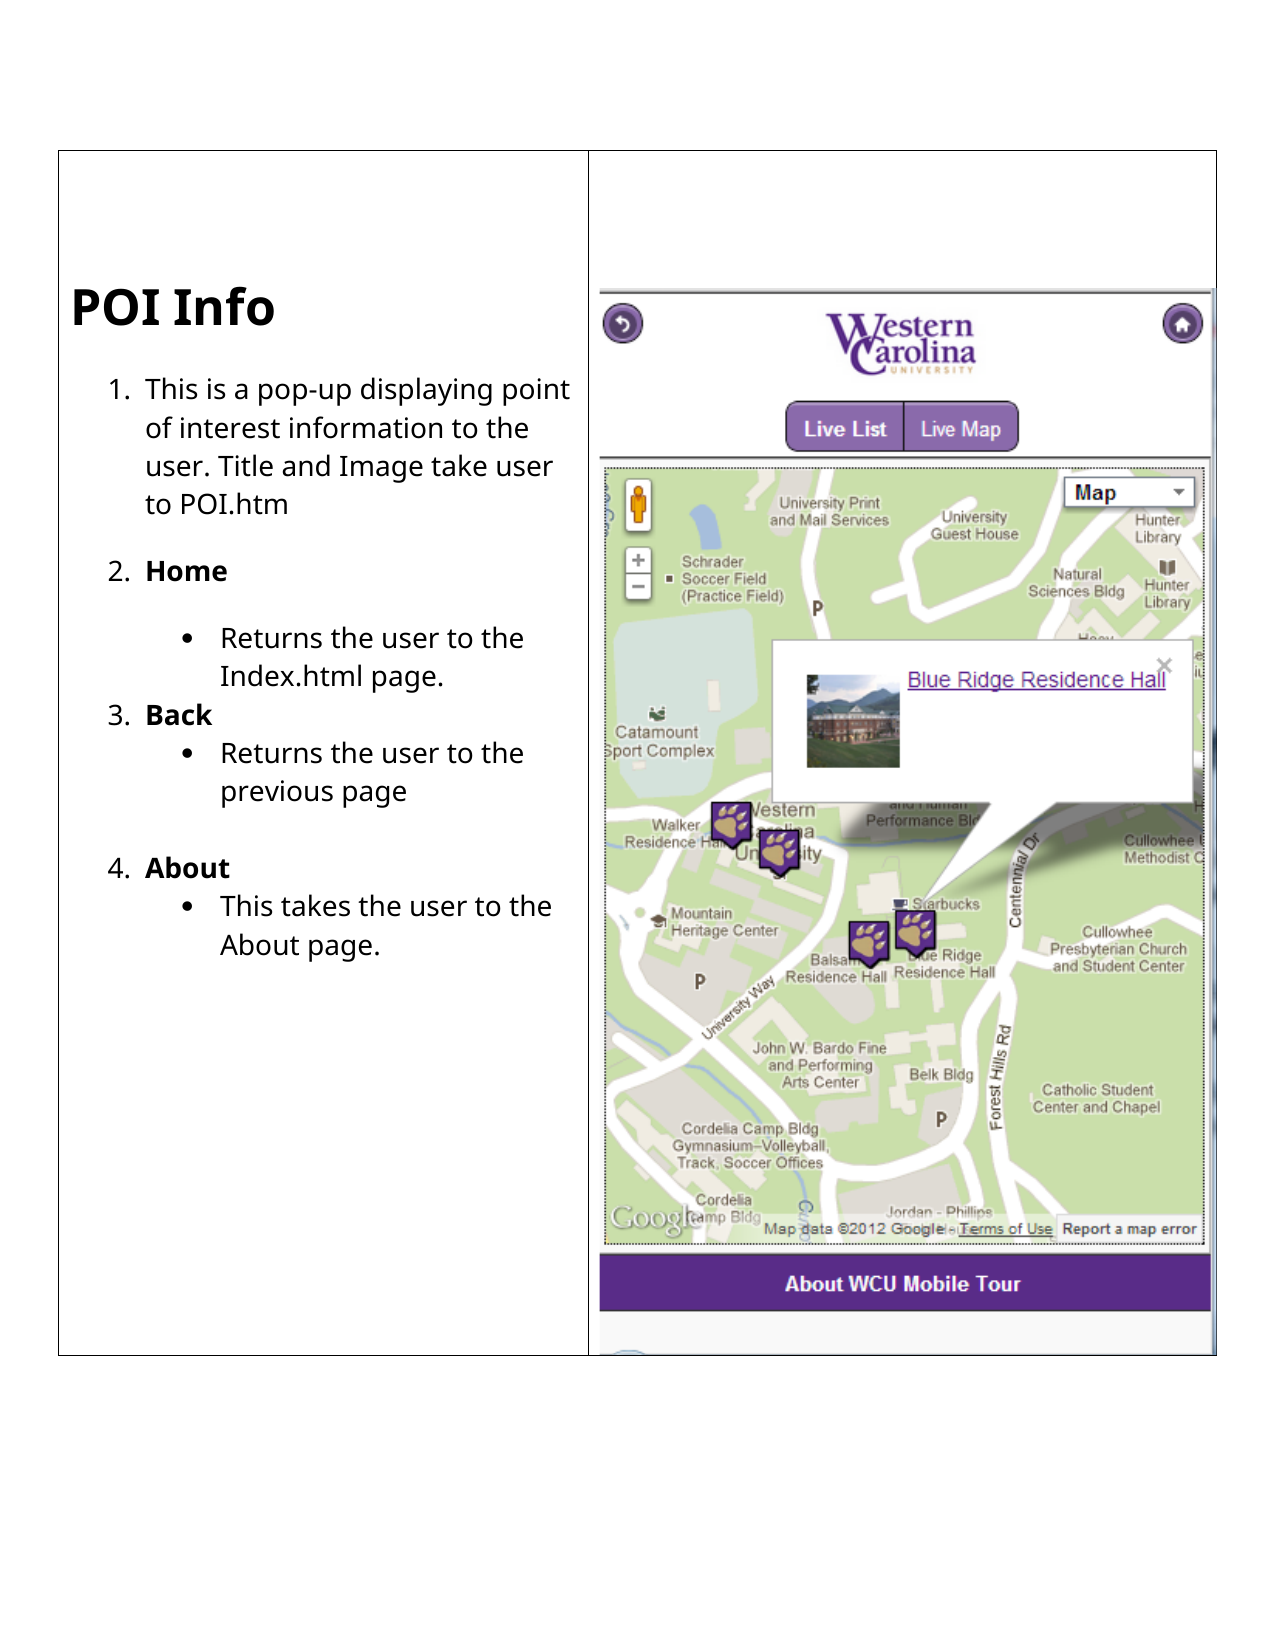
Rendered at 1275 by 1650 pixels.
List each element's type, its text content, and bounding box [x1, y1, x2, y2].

table_cell POI Info This is a pop-up displaying point of interest information to the user. Title and Image take user to POI.htm Home Returns the user to the Index.html page. Back Returns the user to the previous page About This takes the user to the About page. [59, 151, 588, 1355]
picture [599, 288, 1217, 1355]
table_cell [589, 151, 1216, 1355]
